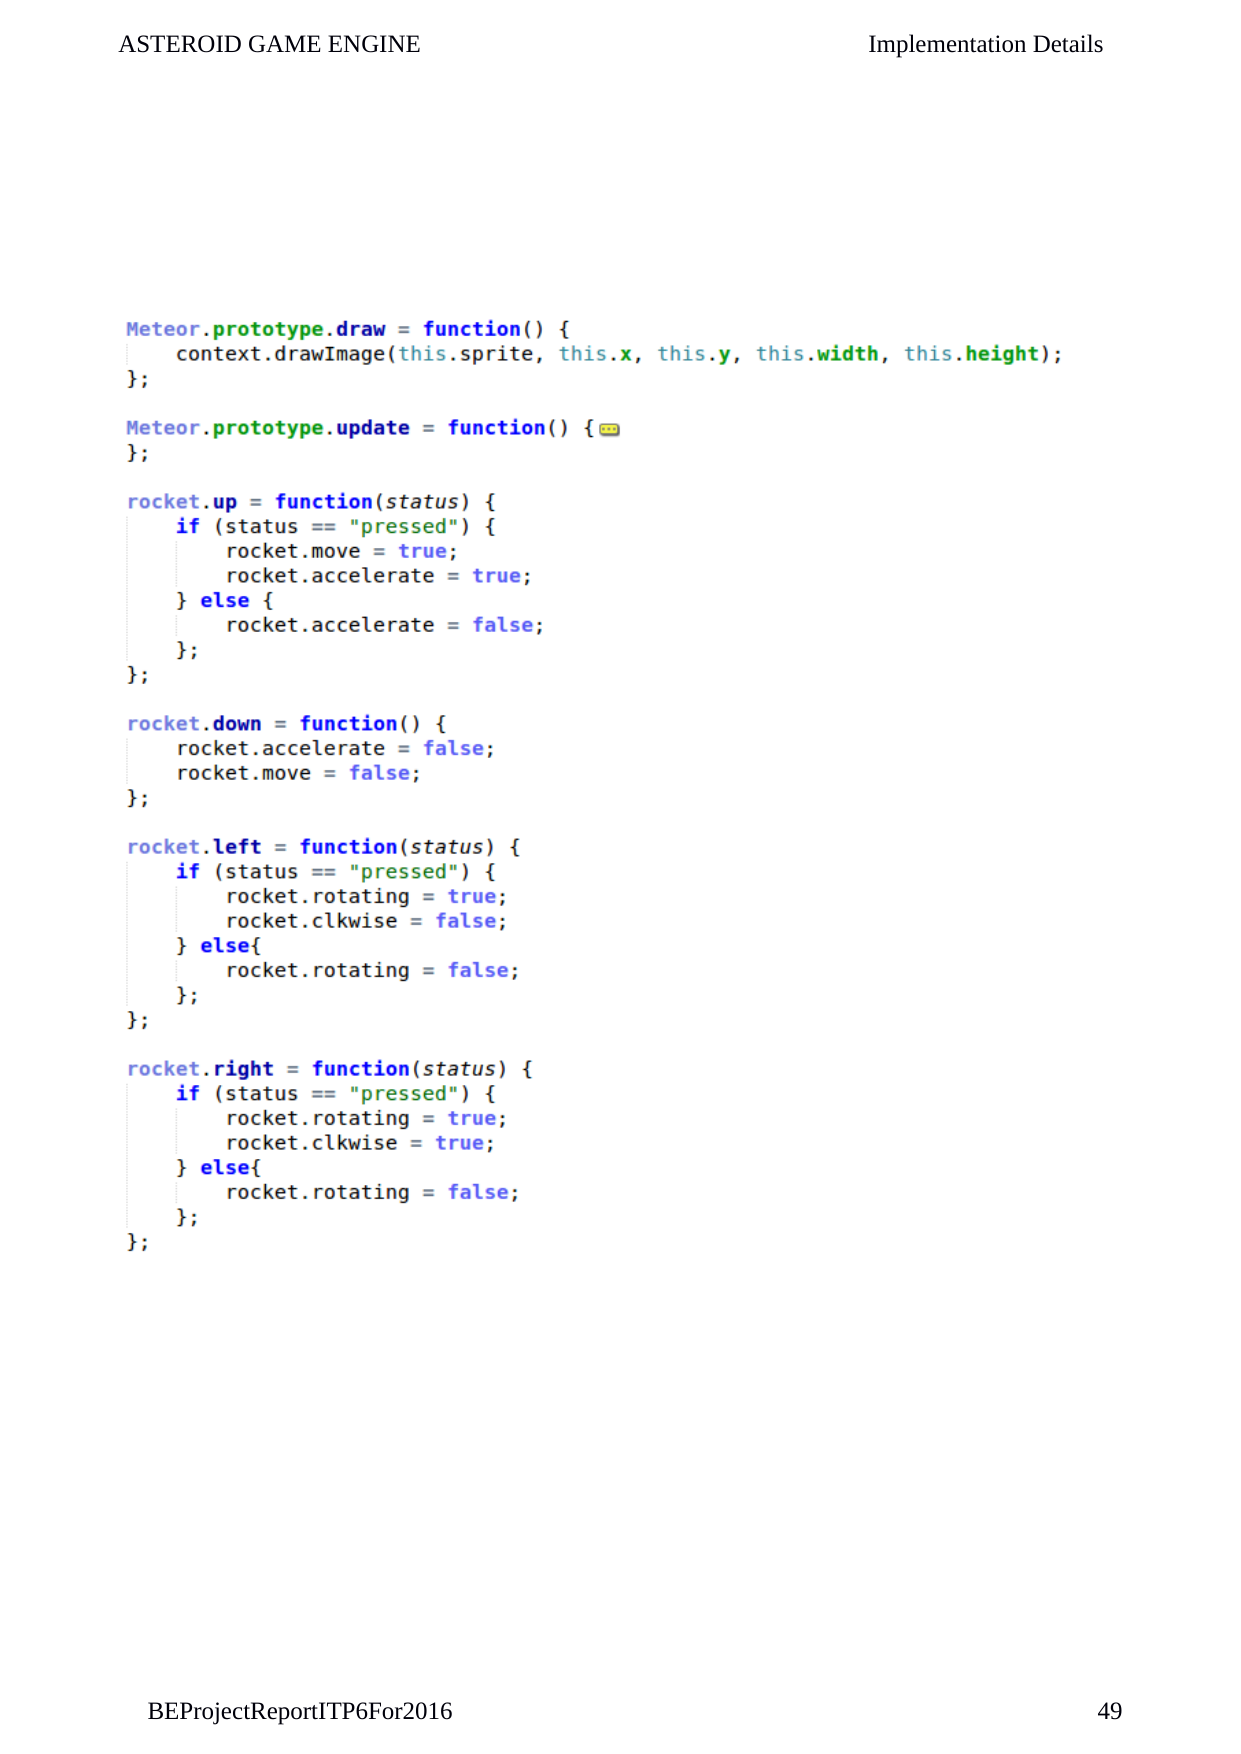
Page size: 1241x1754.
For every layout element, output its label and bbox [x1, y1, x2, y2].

picture [110, 310, 1115, 1258]
